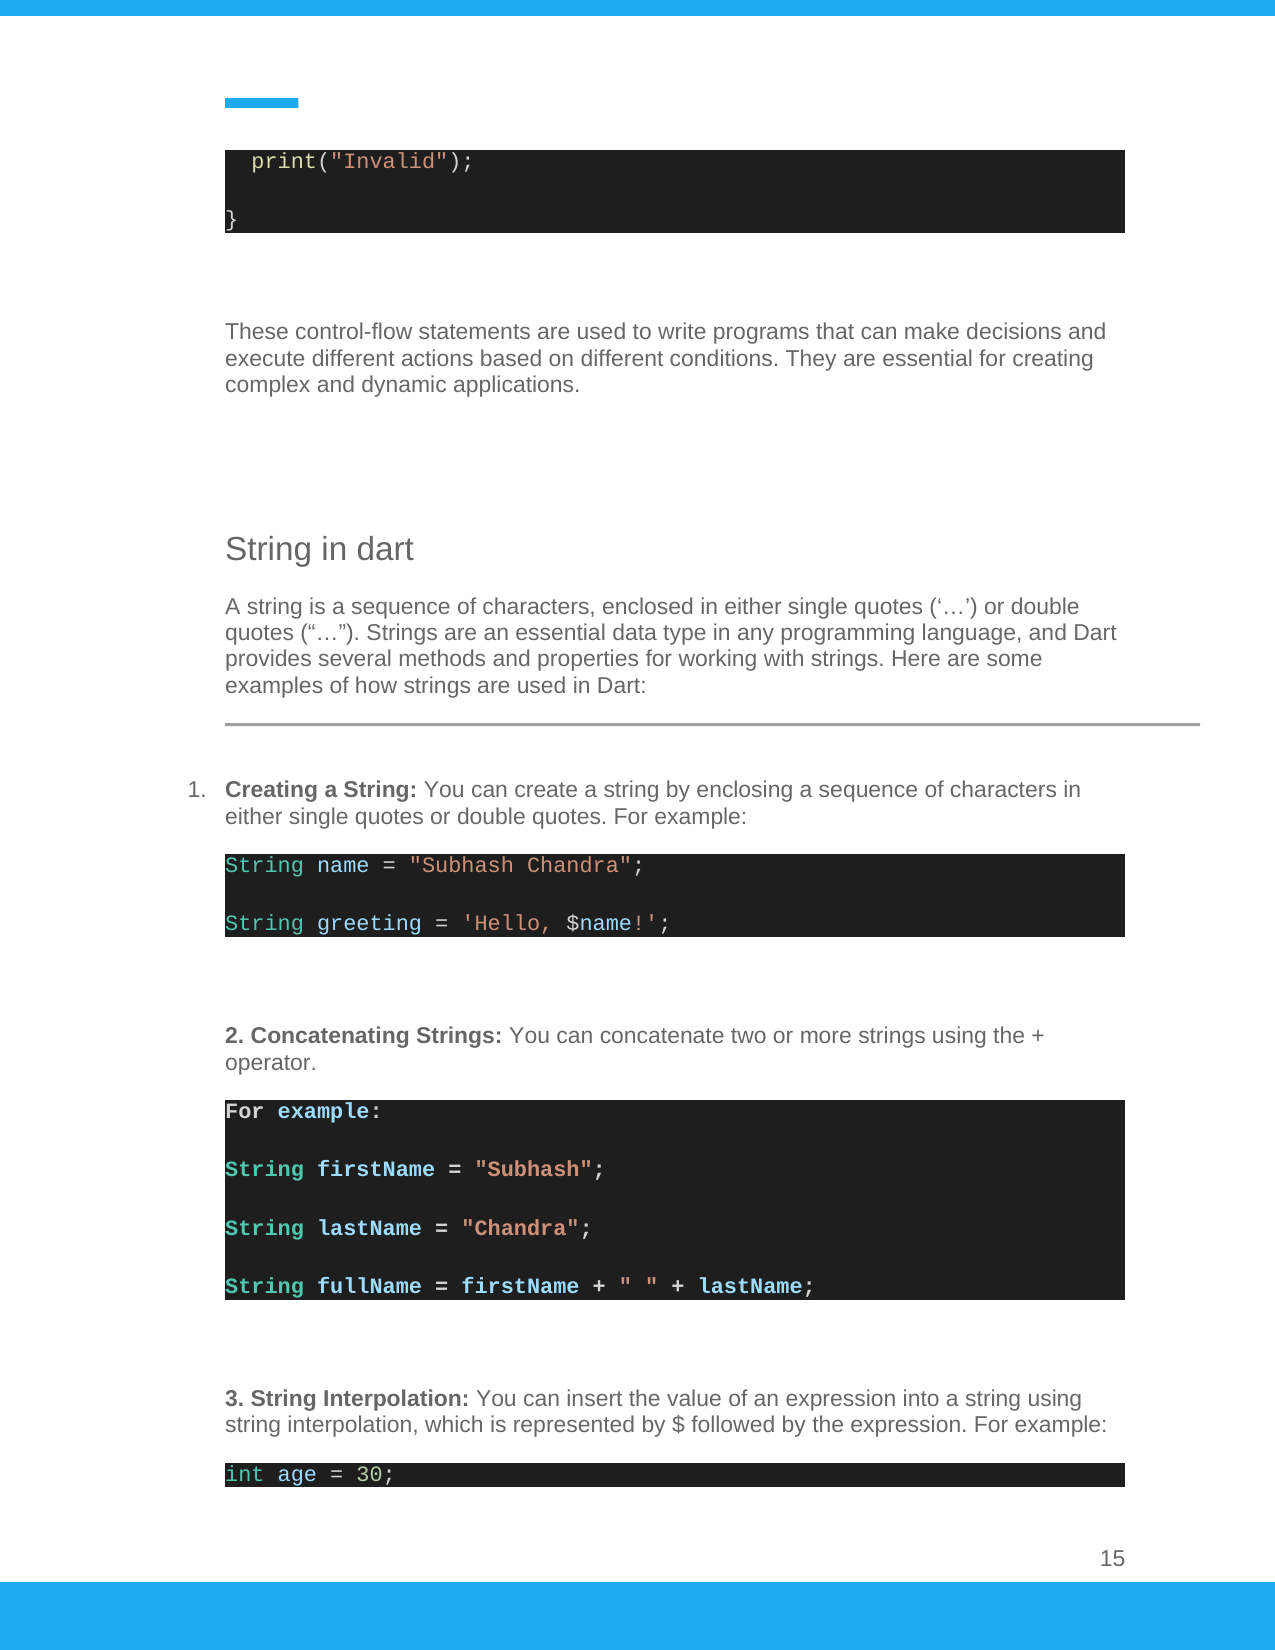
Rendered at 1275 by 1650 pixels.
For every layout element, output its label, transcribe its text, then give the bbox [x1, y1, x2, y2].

text String fullName = firstName + " " + lastName; [225, 1275, 1125, 1300]
picture [225, 98, 299, 108]
picture [0, 0, 1275, 16]
subtitle String in dart [225, 529, 1125, 568]
list Creating a String: You can create a string by enclosing a sequence of characters in either single quotes or double quotes. For example: [187, 776, 1125, 829]
text String lastName = "Chandra"; [225, 1217, 1125, 1242]
text print("Invalid"); [225, 150, 1125, 175]
text 3. String Interpolation: You can insert the value of an expression into a string using string interpolation, which is represented by $ followed by the expression. For example: [225, 1385, 1125, 1438]
text For example: [225, 1100, 1125, 1125]
text A string is a sequence of characters, enclosed in either single quotes (‘…’) or double quotes (“…”). Strings are an essential data type in any programming language, and Dart provides several methods and properties for working with strings. Here are some examples of how strings are used in Dart: [225, 593, 1125, 698]
text These control-flow statements are used to write programs that can make decisions and execute different actions based on different conditions. They are essential for creating complex and dynamic applications. [225, 318, 1125, 397]
text String firstName = "Subhash"; [225, 1158, 1125, 1183]
text String name = "Subhash Chandra"; [225, 854, 1125, 879]
text String greeting = 'Hello, $name!'; [225, 912, 1125, 937]
picture [0, 1582, 1275, 1650]
text } [225, 208, 1125, 233]
text int age = 30; [225, 1463, 1125, 1487]
text 2. Concatenating Strings: You can concatenate two or more strings using the + operator. [225, 1022, 1125, 1075]
